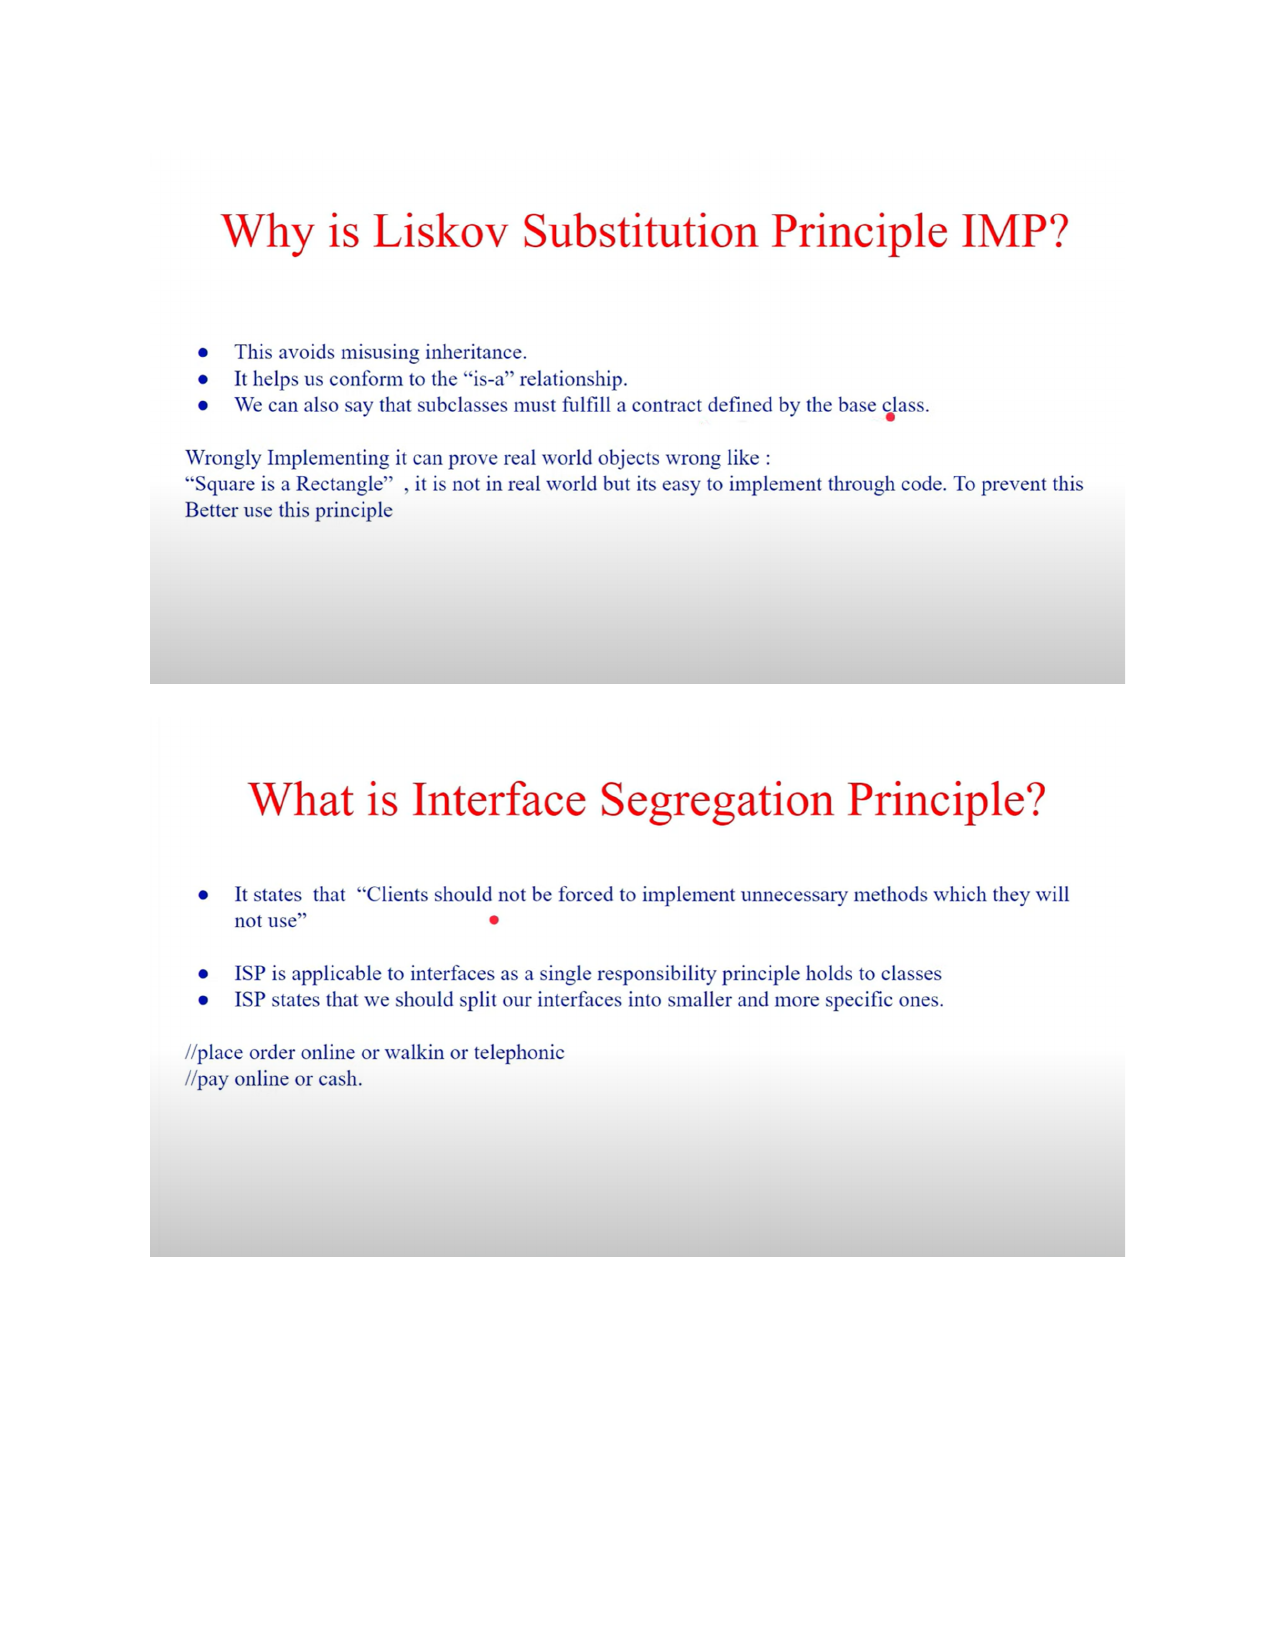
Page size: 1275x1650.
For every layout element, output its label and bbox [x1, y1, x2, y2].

picture [150, 150, 1125, 684]
picture [150, 717, 1125, 1257]
